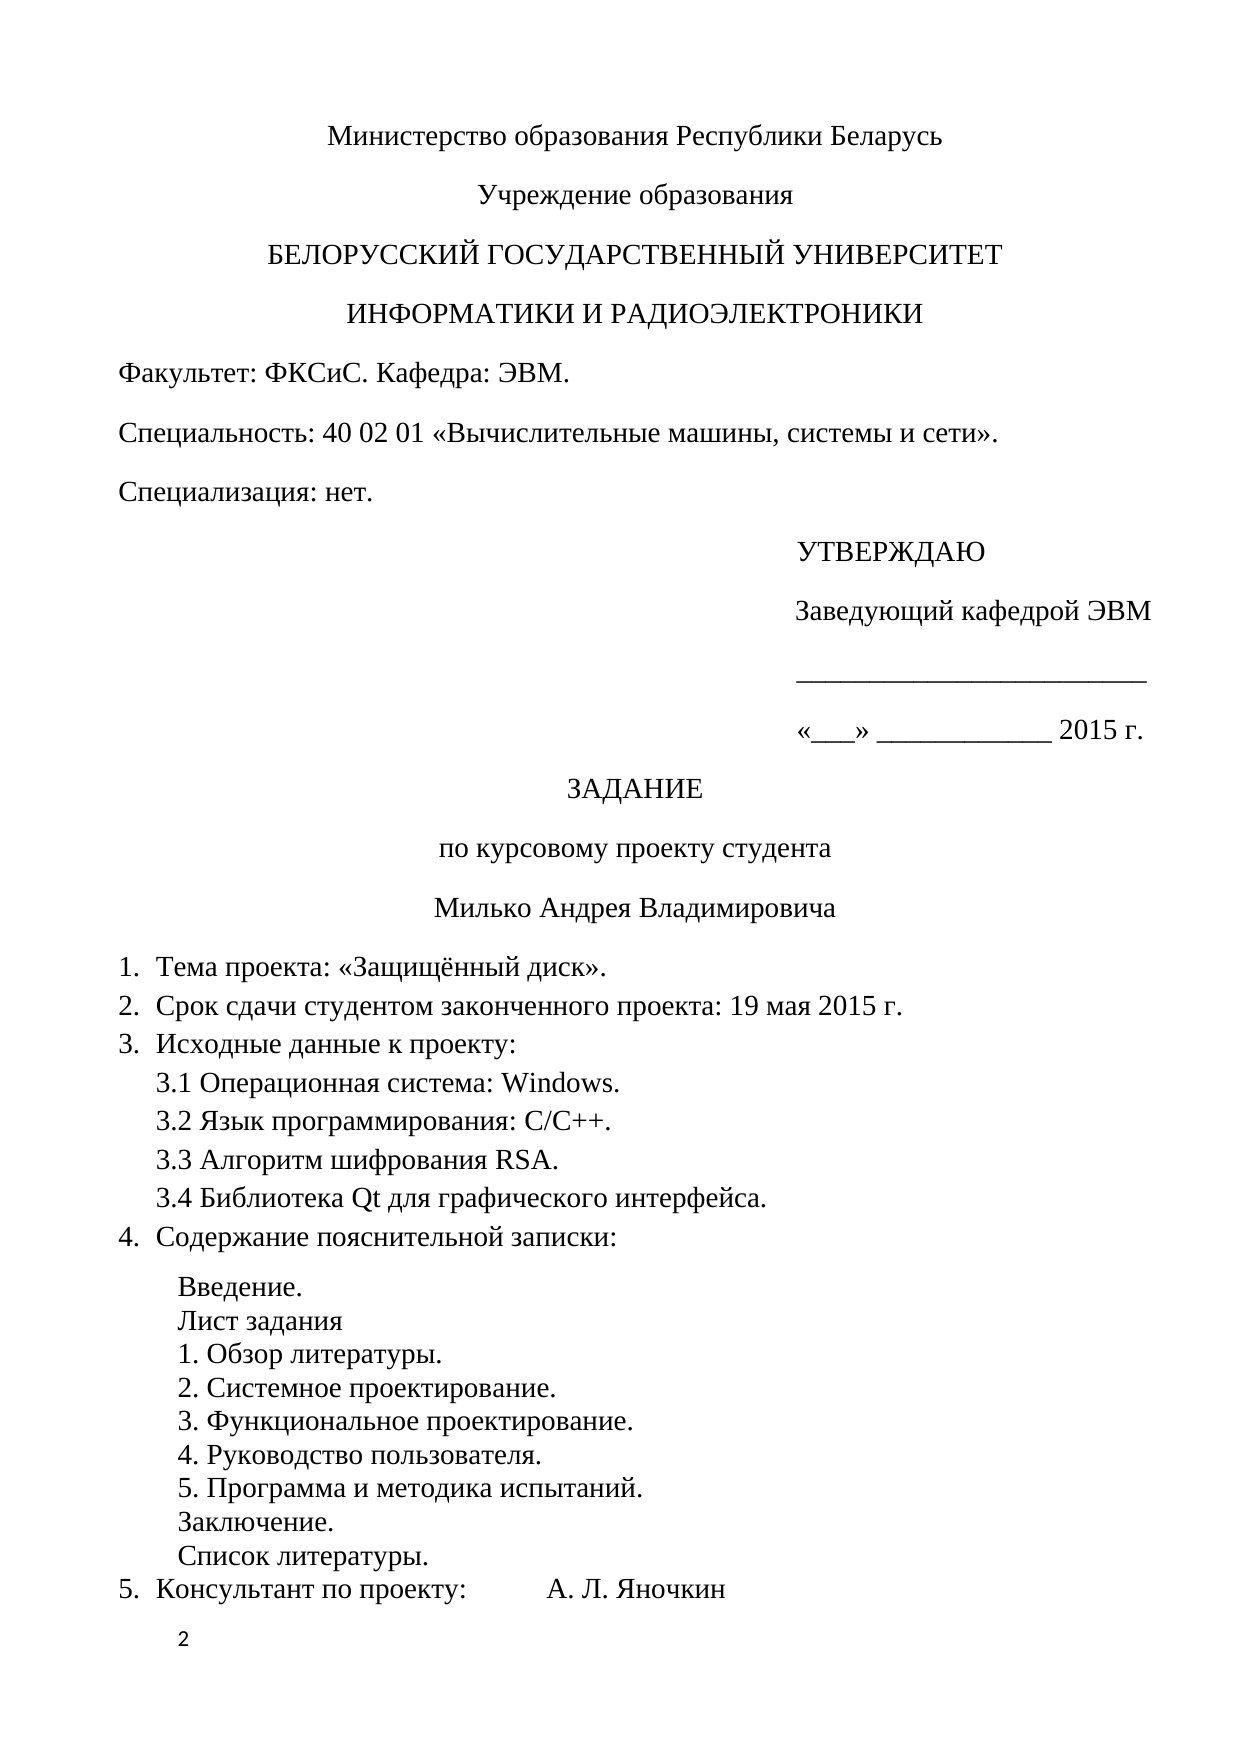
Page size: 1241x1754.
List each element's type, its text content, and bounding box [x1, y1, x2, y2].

text Специальность: 40 02 01 «Вычислительные машины, системы и сети». [118, 415, 1152, 448]
text Учреждение образования [118, 177, 1152, 211]
text Заключение. [177, 1504, 1152, 1538]
text ЗАДАНИЕ [118, 771, 1152, 805]
text Министерство образования Республики Беларусь [118, 118, 1152, 152]
list Язык программирования: C/C++. [156, 1103, 1152, 1137]
list Алгоритм шифрования RSA. [156, 1142, 1152, 1176]
text УТВЕРЖДАЮ [118, 534, 1152, 567]
text БЕЛОРУССКИЙ ГОСУДАРСТВЕННЫЙ УНИВЕРСИТЕТ [118, 237, 1152, 270]
text 5. Программа и методика испытаний. [177, 1471, 1152, 1504]
text Заведующий кафедрой ЭВМ [118, 593, 1152, 627]
list Библиотека Qt для графического интерфейса. [156, 1181, 1152, 1214]
list Содержание пояснительной записки: [118, 1219, 1152, 1253]
text Милько Андрея Владимировича [118, 890, 1152, 923]
list Срок сдачи студентом законченного проекта: 19 мая 2015 г. [118, 988, 1152, 1021]
text «___» ____________ 2015 г. [118, 712, 1152, 745]
text 1. Обзор литературы. [177, 1336, 1152, 1370]
list Исходные данные к проекту: [118, 1026, 1152, 1060]
text Список литературы. [177, 1538, 1152, 1571]
list Тема проекта: «Защищённый диск». [118, 949, 1152, 983]
text Лист задания [177, 1303, 1152, 1336]
text 4. Руководство пользователя. [177, 1437, 1152, 1471]
text по курсовому проекту студента [118, 831, 1152, 864]
text Факультет: ФКСиС. Кафедра: ЭВМ. [118, 356, 1152, 389]
text 3. Функциональное проектирование. [177, 1403, 1152, 1437]
text Специализация: нет. [118, 474, 1152, 508]
text ИНФОРМАТИКИ И РАДИОЭЛЕКТРОНИКИ [118, 296, 1152, 330]
text Введение. [177, 1269, 1152, 1303]
list Консультант по проекту: А. Л. Яночкин [118, 1571, 1152, 1605]
text ________________________ [118, 652, 1152, 686]
list Операционная система: Windows. [156, 1065, 1152, 1098]
text 2. Системное проектирование. [177, 1370, 1152, 1403]
